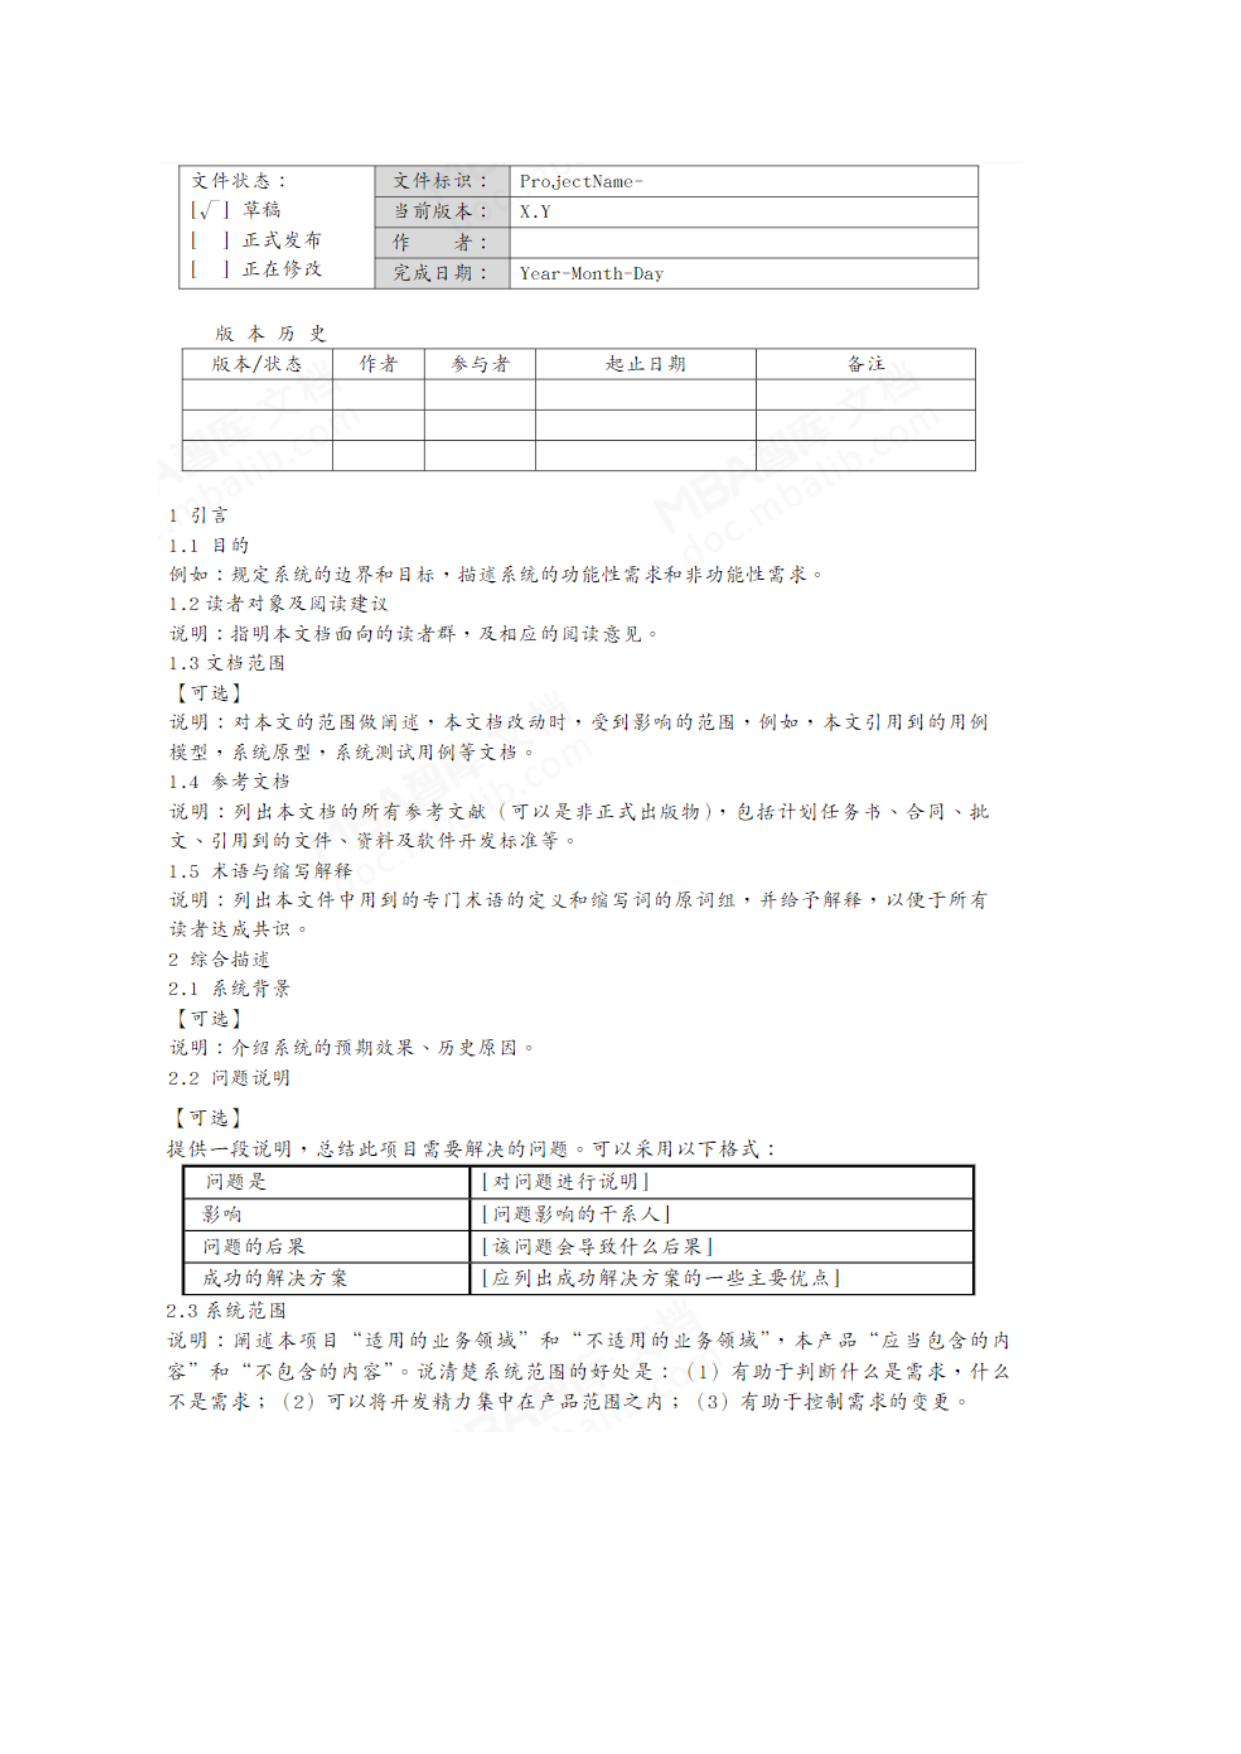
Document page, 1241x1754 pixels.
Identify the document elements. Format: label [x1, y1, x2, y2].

picture [157, 1104, 1023, 1432]
picture [157, 162, 1023, 1091]
